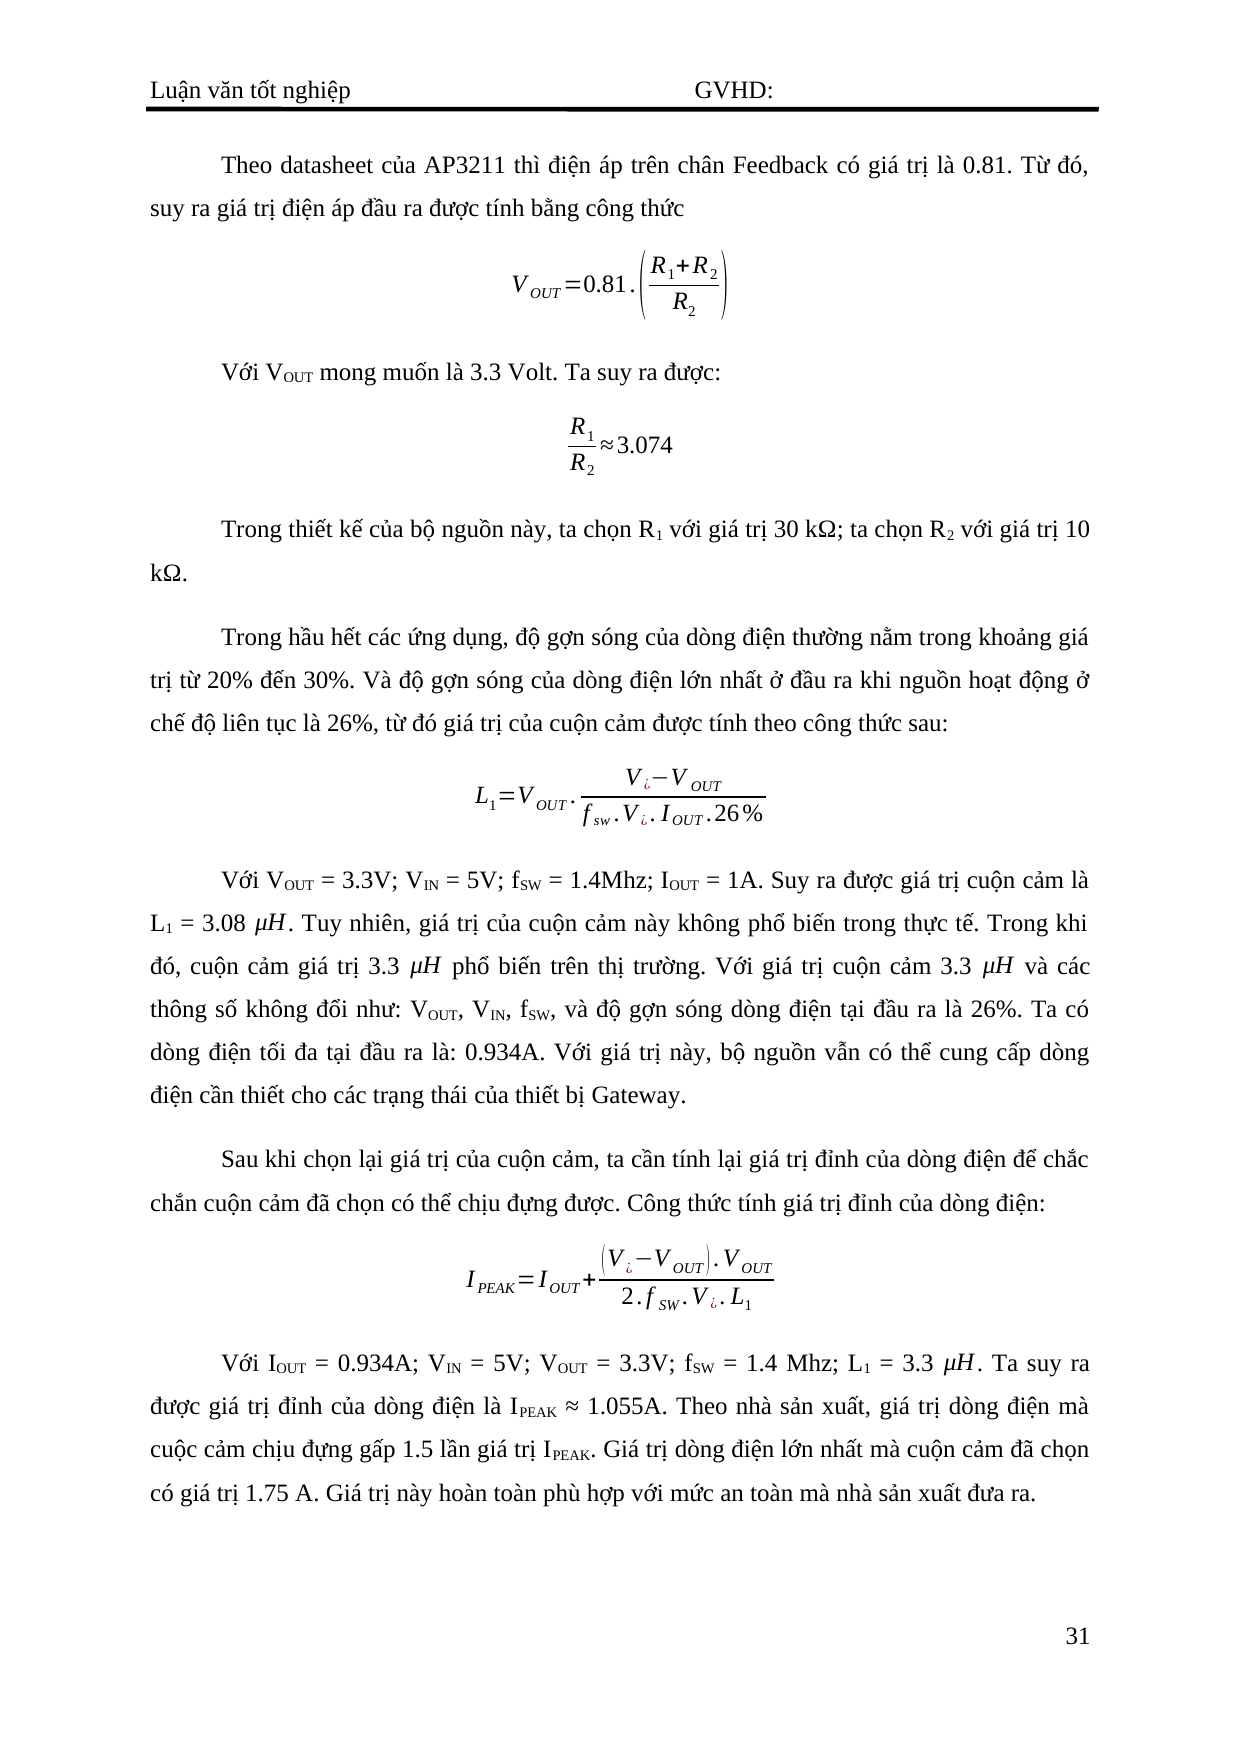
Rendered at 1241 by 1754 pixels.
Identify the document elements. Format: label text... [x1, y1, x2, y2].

text Trong thiết kế của bộ nguồn này, ta chọn R1 với giá trị 30 kΩ; ta chọn R2 với giá trị 10 kΩ. [150, 514, 1090, 586]
text Với VOUT = 3.3V; VIN = 5V; fSW = 1.4Mhz; IOUT = 1A. Suy ra được giá trị cuộn cảm là L1 = 3.08 . Tuy nhiên, giá trị của cuộn cảm này không phổ biến trong thực tế. Trong khi đó, cuộn cảm giá trị 3.3 phổ biến trên thị trường. Với giá trị cuộn cảm 3.3 và các thông số không đổi như: VOUT, VIN, fSW, và độ gợn sóng dòng điện tại đầu ra là 26%. Ta có dòng điện tối đa tại đầu ra là: 0.934A. Với giá trị này, bộ nguồn vẫn có thể cung cấp dòng điện cần thiết cho các trạng thái của thiết bị Gateway. [150, 865, 1090, 1109]
text Với VOUT mong muốn là 3.3 Volt. Ta suy ra được: [150, 357, 1090, 386]
text Sau khi chọn lại giá trị của cuộn cảm, ta cần tính lại giá trị đỉnh của dòng điện để chắc chắn cuộn cảm đã chọn có thể chịu đựng được. Công thức tính giá trị đỉnh của dòng điện: [150, 1144, 1090, 1216]
text Trong hầu hết các ứng dụng, độ gợn sóng của dòng điện thường nằm trong khoảng giá trị từ 20% đến 30%. Và độ gợn sóng của dòng điện lớn nhất ở đầu ra khi nguồn hoạt động ở chế độ liên tục là 26%, từ đó giá trị của cuộn cảm được tính theo công thức sau: [150, 622, 1090, 737]
text Với IOUT = 0.934A; VIN = 5V; VOUT = 3.3V; fSW = 1.4 Mhz; L1 = 3.3 . Ta suy ra được giá trị đỉnh của dòng điện là IPEAK ≈ 1.055A. Theo nhà sản xuất, giá trị dòng điện mà cuộc cảm chịu đựng gấp 1.5 lần giá trị IPEAK. Giá trị dòng điện lớn nhất mà cuộn cảm đã chọn có giá trị 1.75 A. Giá trị này hoàn toàn phù hợp với mức an toàn mà nhà sản xuất đưa ra. [150, 1348, 1090, 1506]
text Theo datasheet của AP3211 thì điện áp trên chân Feedback có giá trị là 0.81. Từ đó, suy ra giá trị điện áp đầu ra được tính bằng công thức [150, 150, 1090, 222]
